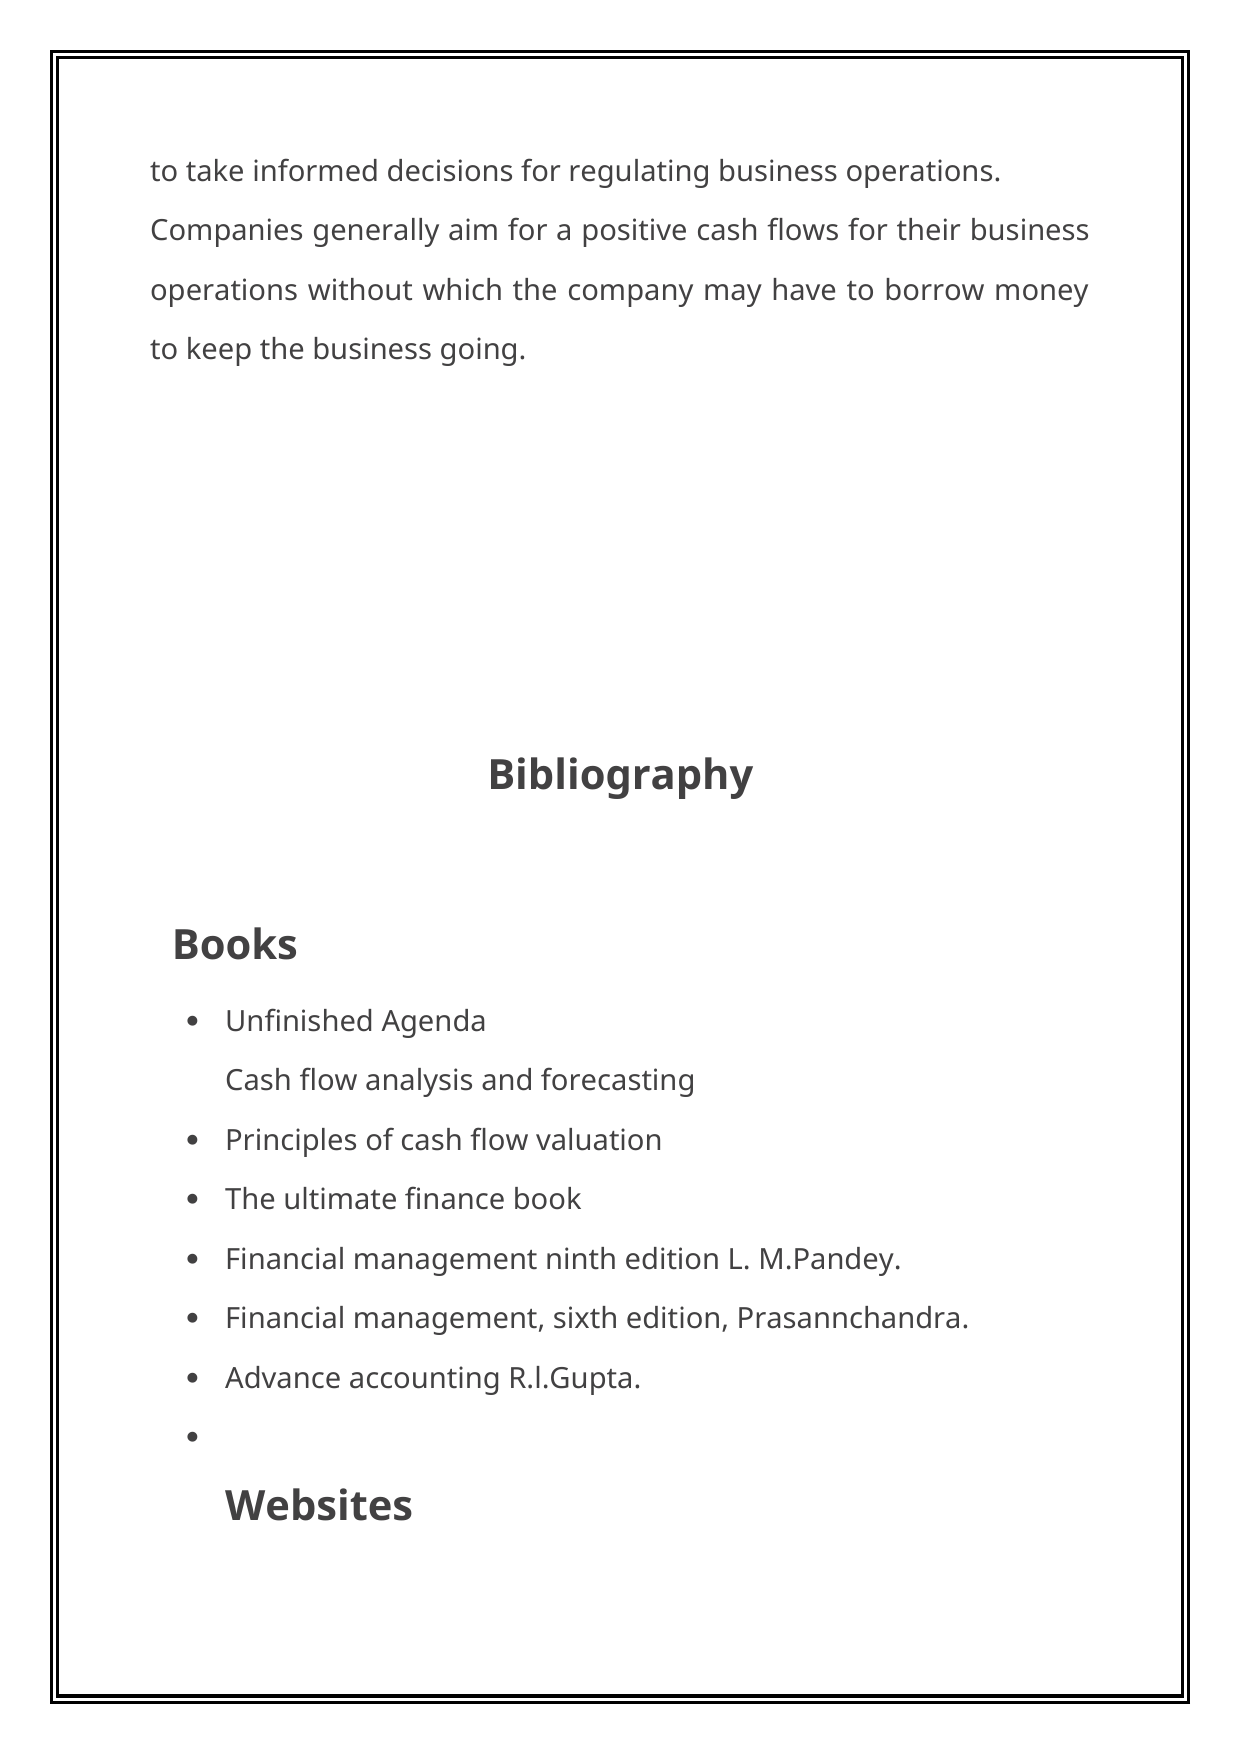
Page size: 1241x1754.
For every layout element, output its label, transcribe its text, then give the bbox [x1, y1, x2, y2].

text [150, 150, 1090, 190]
text Books [150, 915, 1090, 972]
text Websites [225, 1476, 1090, 1533]
text Cash flow analysis and forecasting [225, 1059, 1090, 1099]
text Companies generally aim for a positive cash flows for their business operations without which the company may have to borrow money to keep the business going. [150, 209, 1090, 368]
list Unfinished Agenda [187, 1000, 1090, 1040]
list The ultimate finance book [187, 1178, 1090, 1218]
list Advance accounting R.l.Gupta. [187, 1357, 1090, 1397]
text Bibliography [150, 745, 1090, 802]
list Financial management, sixth edition, Prasannchandra. [187, 1297, 1090, 1337]
list Principles of cash flow valuation [187, 1119, 1090, 1159]
list Financial management ninth edition L. M.Pandey. [187, 1238, 1090, 1278]
